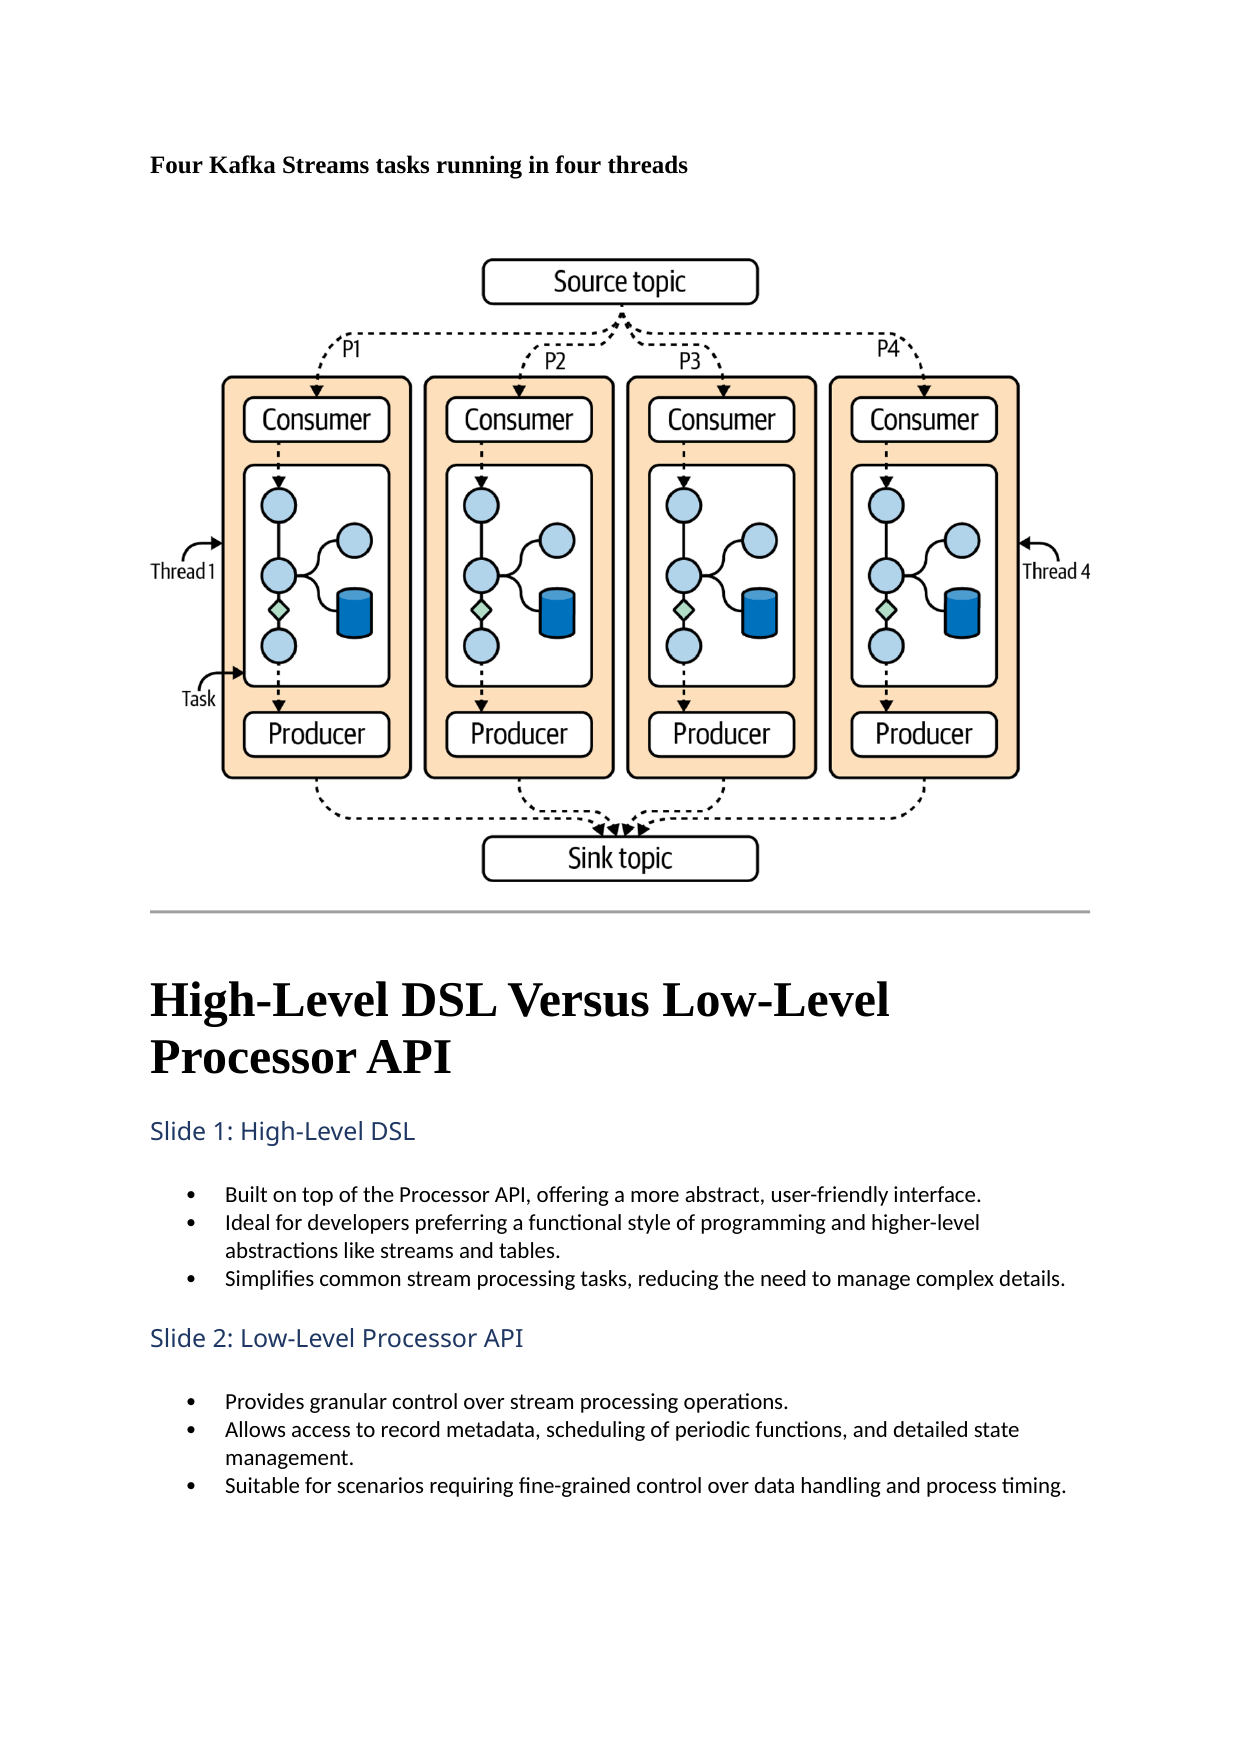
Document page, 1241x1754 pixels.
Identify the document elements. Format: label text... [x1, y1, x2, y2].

list Ideal for developers preferring a functional style of programming and higher-level abstractions like streams and tables. [187, 1208, 1090, 1264]
list Suitable for scenarios requiring fine-grained control over data handling and process timing. [187, 1471, 1090, 1499]
picture [150, 258, 1091, 882]
subtitle Slide 1: High-Level DSL [150, 1114, 1090, 1148]
list Built on top of the Processor API, offering a more abstract, user-friendly interface. [187, 1180, 1090, 1208]
subtitle Slide 2: Low-Level Processor API [150, 1321, 1090, 1355]
subtitle High-Level DSL Versus Low-Level Processor API [150, 970, 1090, 1085]
list Allows access to record metadata, scheduling of periodic functions, and detailed state management. [187, 1415, 1090, 1471]
list Simplifies common stream processing tasks, reducing the need to manage complex details. [187, 1264, 1090, 1292]
text Four Kafka Streams tasks running in four threads [150, 150, 1090, 179]
list Provides granular control over stream processing operations. [187, 1387, 1090, 1415]
